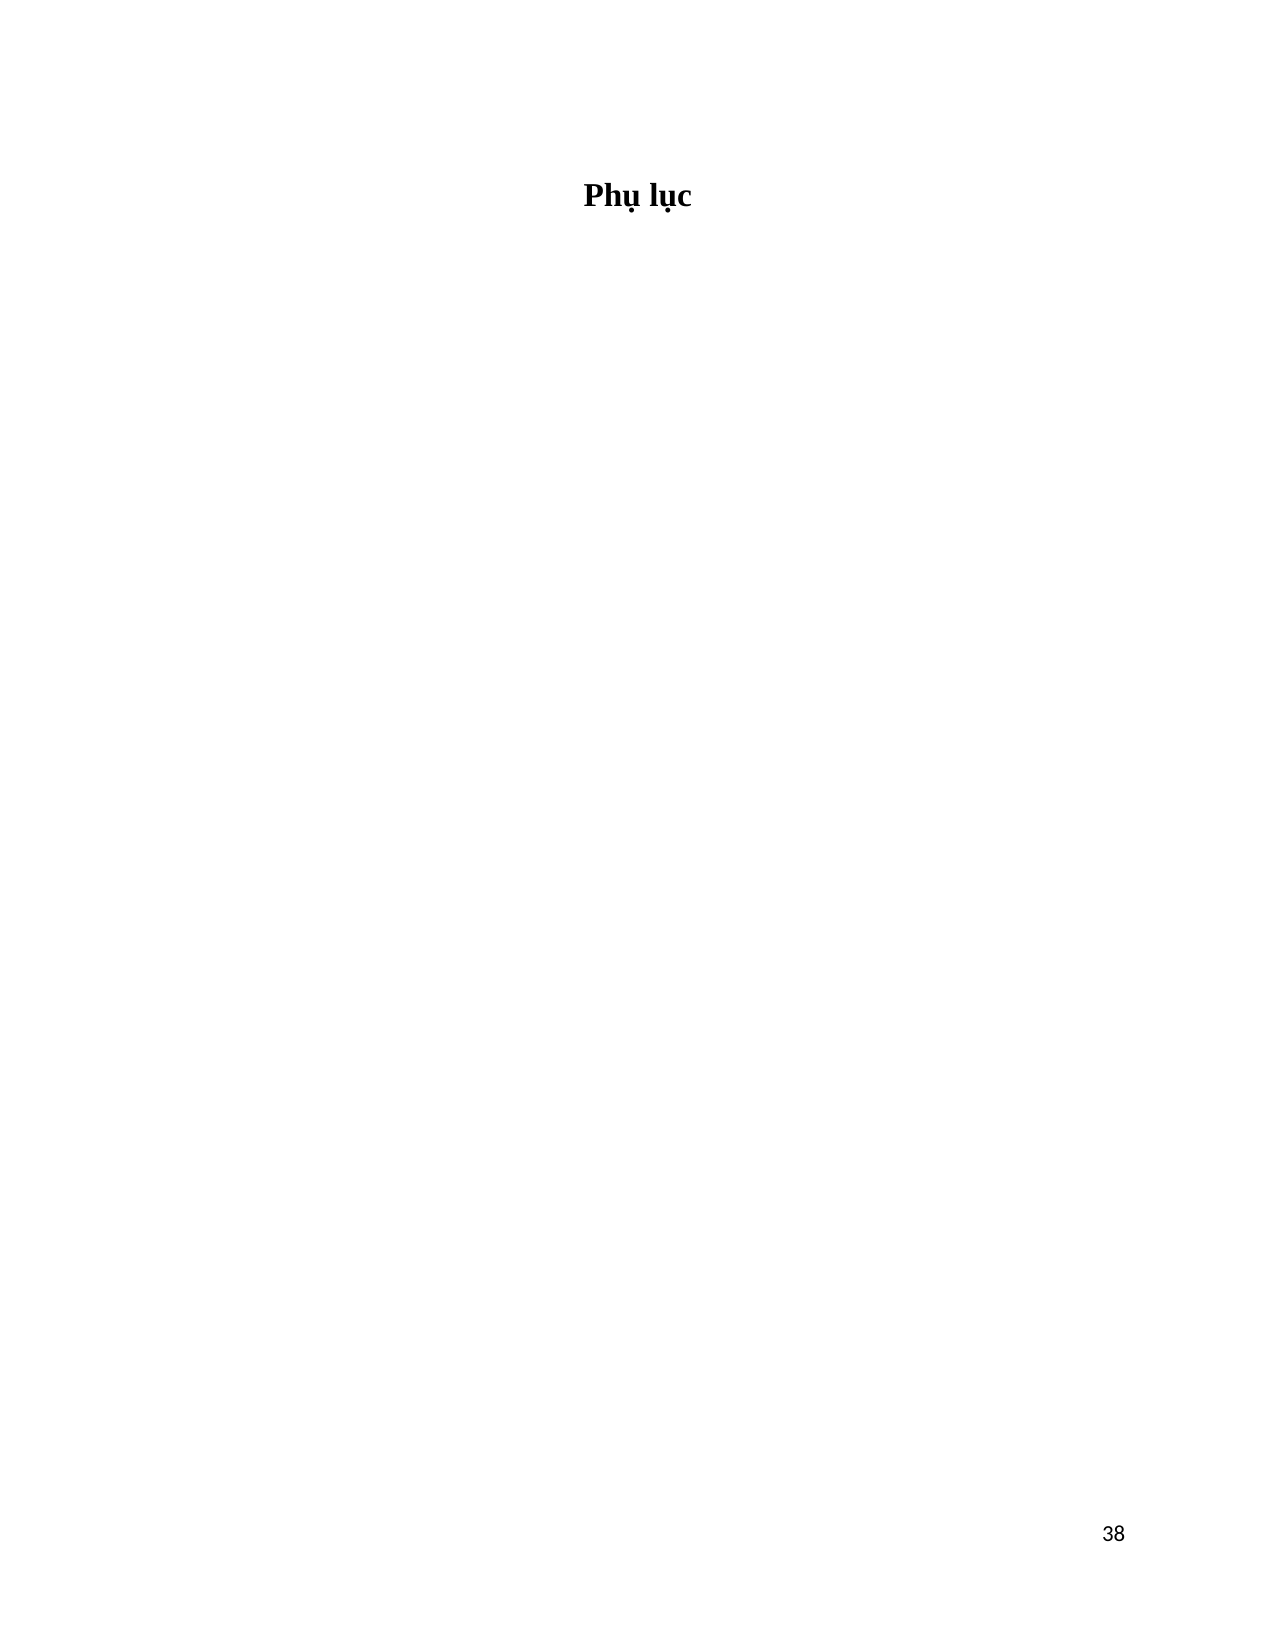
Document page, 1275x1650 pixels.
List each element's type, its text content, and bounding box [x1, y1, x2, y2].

subtitle Phụ lục [150, 175, 1125, 213]
